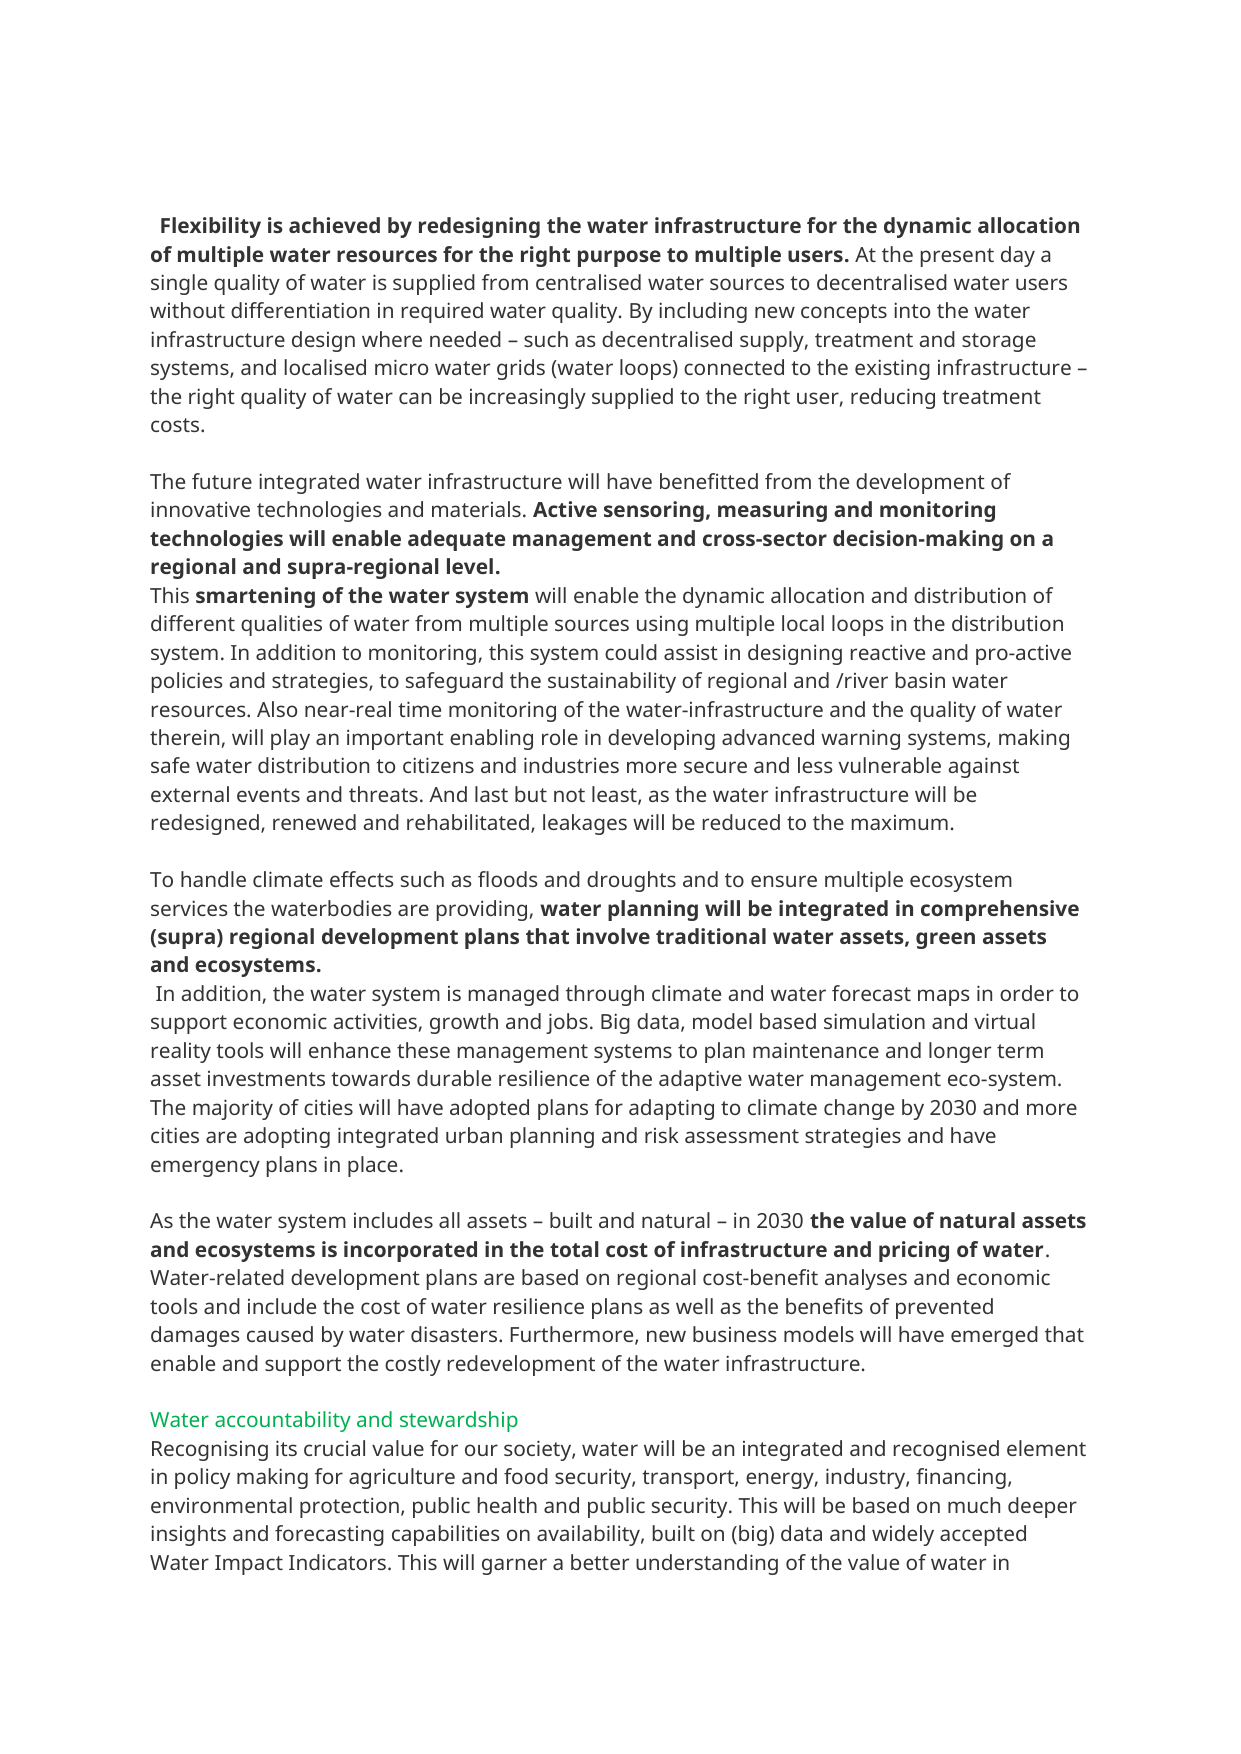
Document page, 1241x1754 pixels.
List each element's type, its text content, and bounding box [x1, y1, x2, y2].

text Water accountability and stewardship [150, 1406, 1090, 1434]
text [150, 1434, 1090, 1576]
text To handle climate effects such as floods and droughts and to ensure multiple ecosystem services the waterbodies are providing, water planning will be integrated in comprehensive (supra) regional development plans that involve traditional water assets, green assets and ecosystems. [150, 865, 1090, 979]
text In addition, the water system is managed through climate and water forecast maps in order to support economic activities, growth and jobs. Big data, model based simulation and virtual reality tools will enhance these management systems to plan maintenance and longer term asset investments towards durable resilience of the adaptive water management eco-system. The majority of cities will have adopted plans for adapting to climate change by 2030 and more cities are adopting integrated urban planning and risk assessment strategies and have emergency plans in place. [150, 979, 1090, 1178]
text “Flexibility is achieved by redesigning the water infrastructure for the dynamic allocation of multiple water resources for the right purpose to multiple users. At the present day a single quality of water is supplied from centralised water sources to decentralised water users without differentiation in required water quality. By including new concepts into the water infrastructure design where needed – such as decentralised supply, treatment and storage systems, and localised micro water grids (water loops) connected to the existing infrastructure – the right quality of water can be increasingly supplied to the right user, reducing treatment costs. [150, 211, 1090, 439]
text The future integrated water infrastructure will have benefitted from the development of innovative technologies and materials. Active sensoring, measuring and monitoring technologies will enable adequate management and cross-sector decision-making on a regional and supra-regional level. [150, 467, 1090, 581]
text This smartening of the water system will enable the dynamic allocation and distribution of different qualities of water from multiple sources using multiple local loops in the distribution system. In addition to monitoring, this system could assist in designing reactive and pro-active policies and strategies, to safeguard the sustainability of regional and /river basin water resources. Also near-real time monitoring of the water-infrastructure and the quality of water therein, will play an important enabling role in developing advanced warning systems, making safe water distribution to citizens and industries more secure and less vulnerable against external events and threats. And last but not least, as the water infrastructure will be redesigned, renewed and rehabilitated, leakages will be reduced to the maximum. [150, 581, 1090, 837]
text As the water system includes all assets – built and natural – in 2030 the value of natural assets and ecosystems is incorporated in the total cost of infrastructure and pricing of water. [150, 1207, 1090, 1263]
text Water-related development plans are based on regional cost-benefit analyses and economic tools and include the cost of water resilience plans as well as the benefits of prevented damages caused by water disasters. Furthermore, new business models will have emerged that enable and support the costly redevelopment of the water infrastructure. [150, 1263, 1090, 1377]
